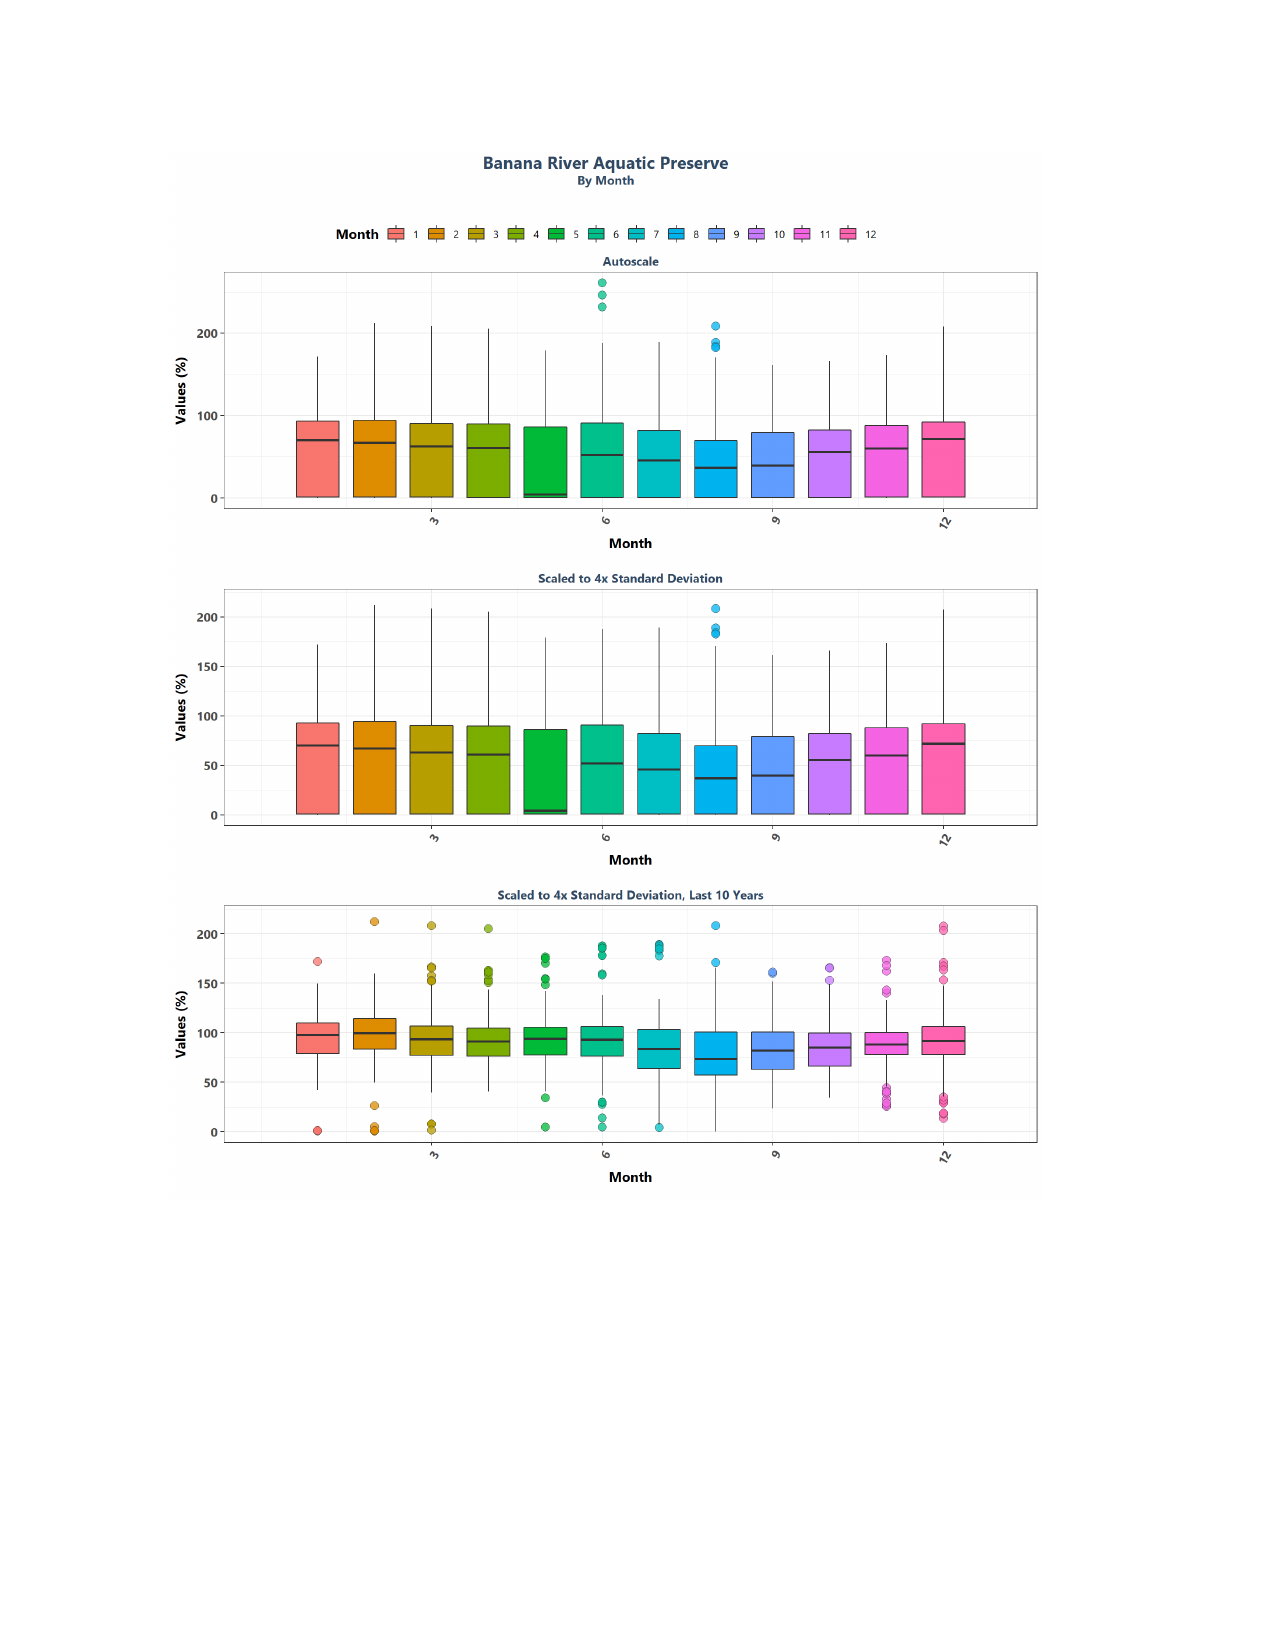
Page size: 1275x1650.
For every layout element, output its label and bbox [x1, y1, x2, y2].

picture [168, 150, 1044, 1200]
